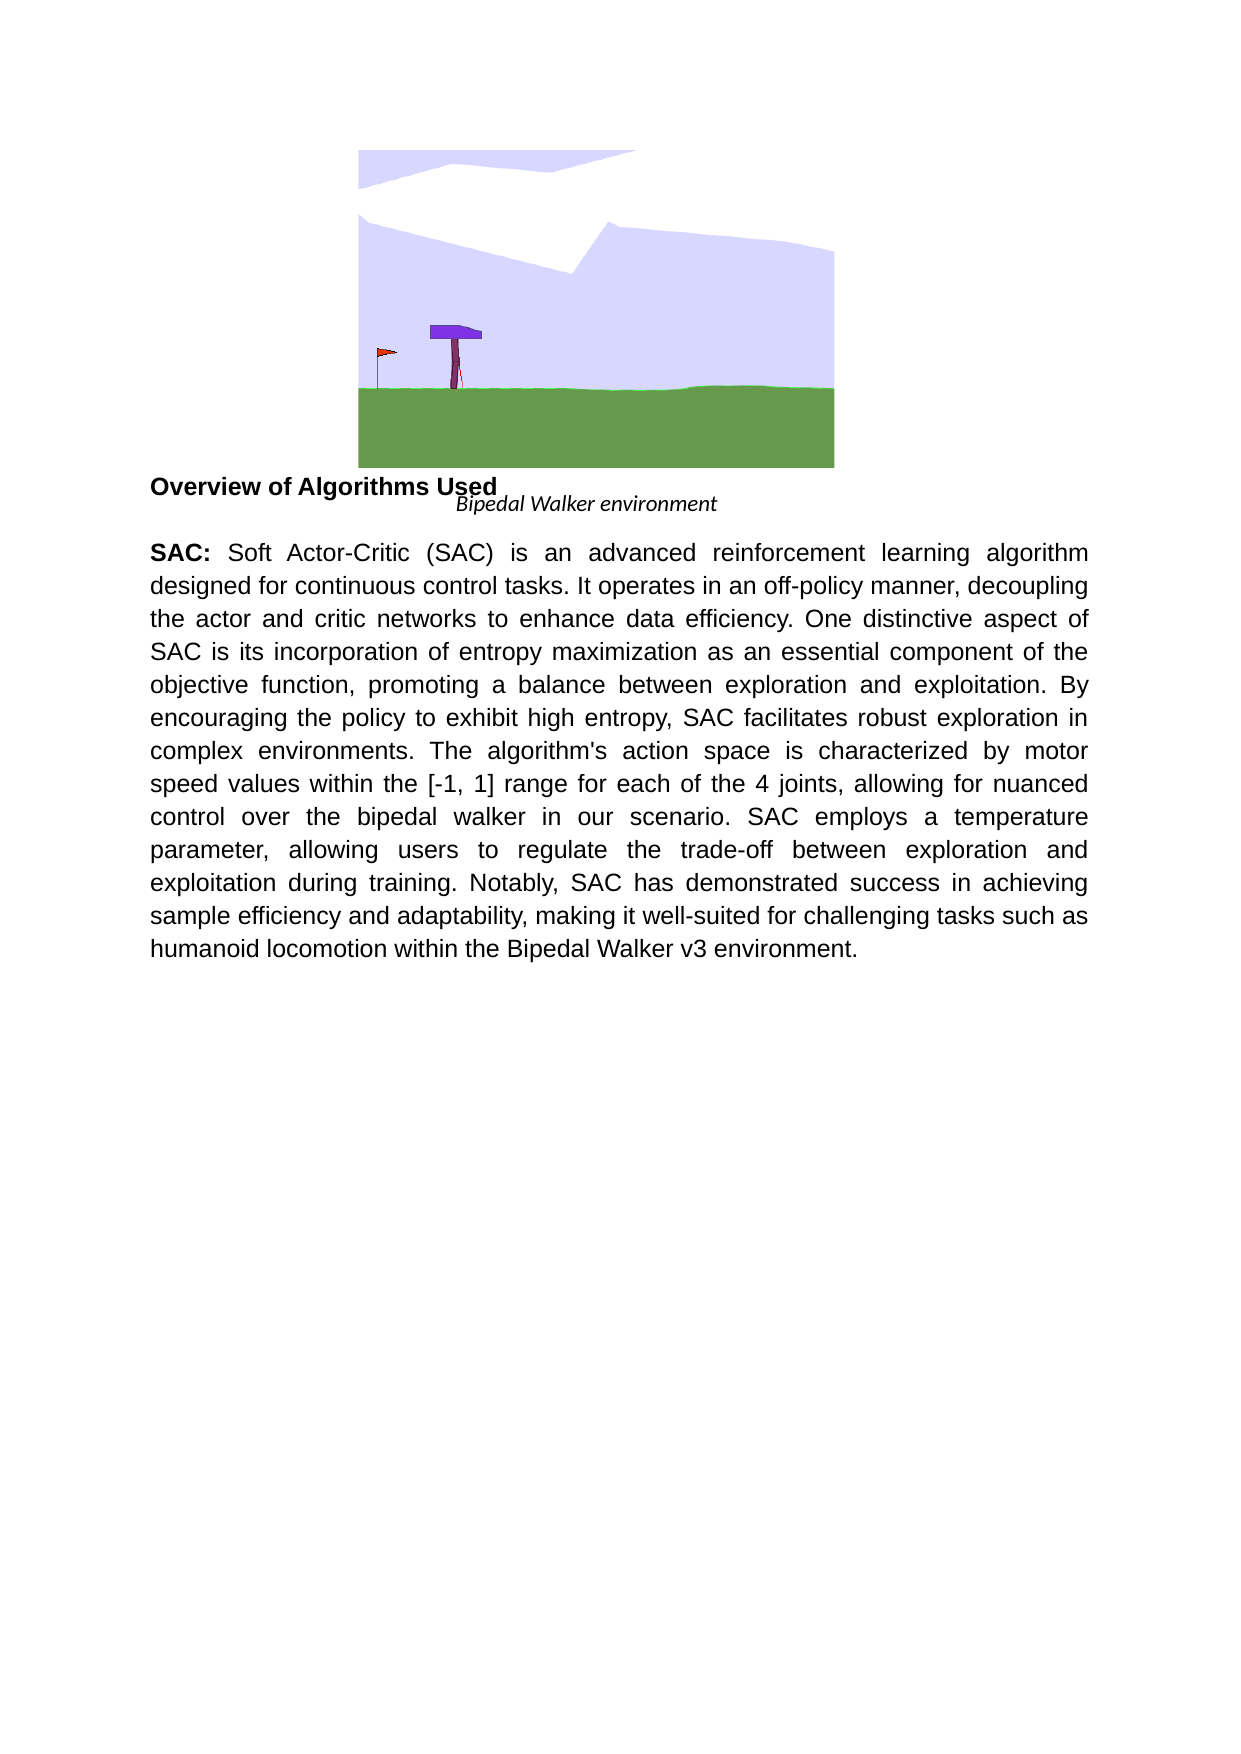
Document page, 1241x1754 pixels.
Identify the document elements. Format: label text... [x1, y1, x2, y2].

text Overview of Algorithms Used [150, 472, 1090, 500]
picture [358, 150, 835, 468]
text SAC: Soft Actor-Critic (SAC) is an advanced reinforcement learning algorithm designed for continuous control tasks. It operates in an off-policy manner, decoupling the actor and critic networks to enhance data efficiency. One distinctive aspect of SAC is its incorporation of entropy maximization as an essential component of the objective function, promoting a balance between exploration and exploitation. By encouraging the policy to exhibit high entropy, SAC facilitates robust exploration in complex environments. The algorithm's action space is characterized by motor speed values within the [-1, 1] range for each of the 4 joints, allowing for nuanced control over the bipedal walker in our scenario. SAC employs a temperature parameter, allowing users to regulate the trade-off between exploration and exploitation during training. Notably, SAC has demonstrated success in achieving sample efficiency and adaptability, making it well-suited for challenging tasks such as humanoid locomotion within the Bipedal Walker v3 environment. [150, 538, 1090, 963]
